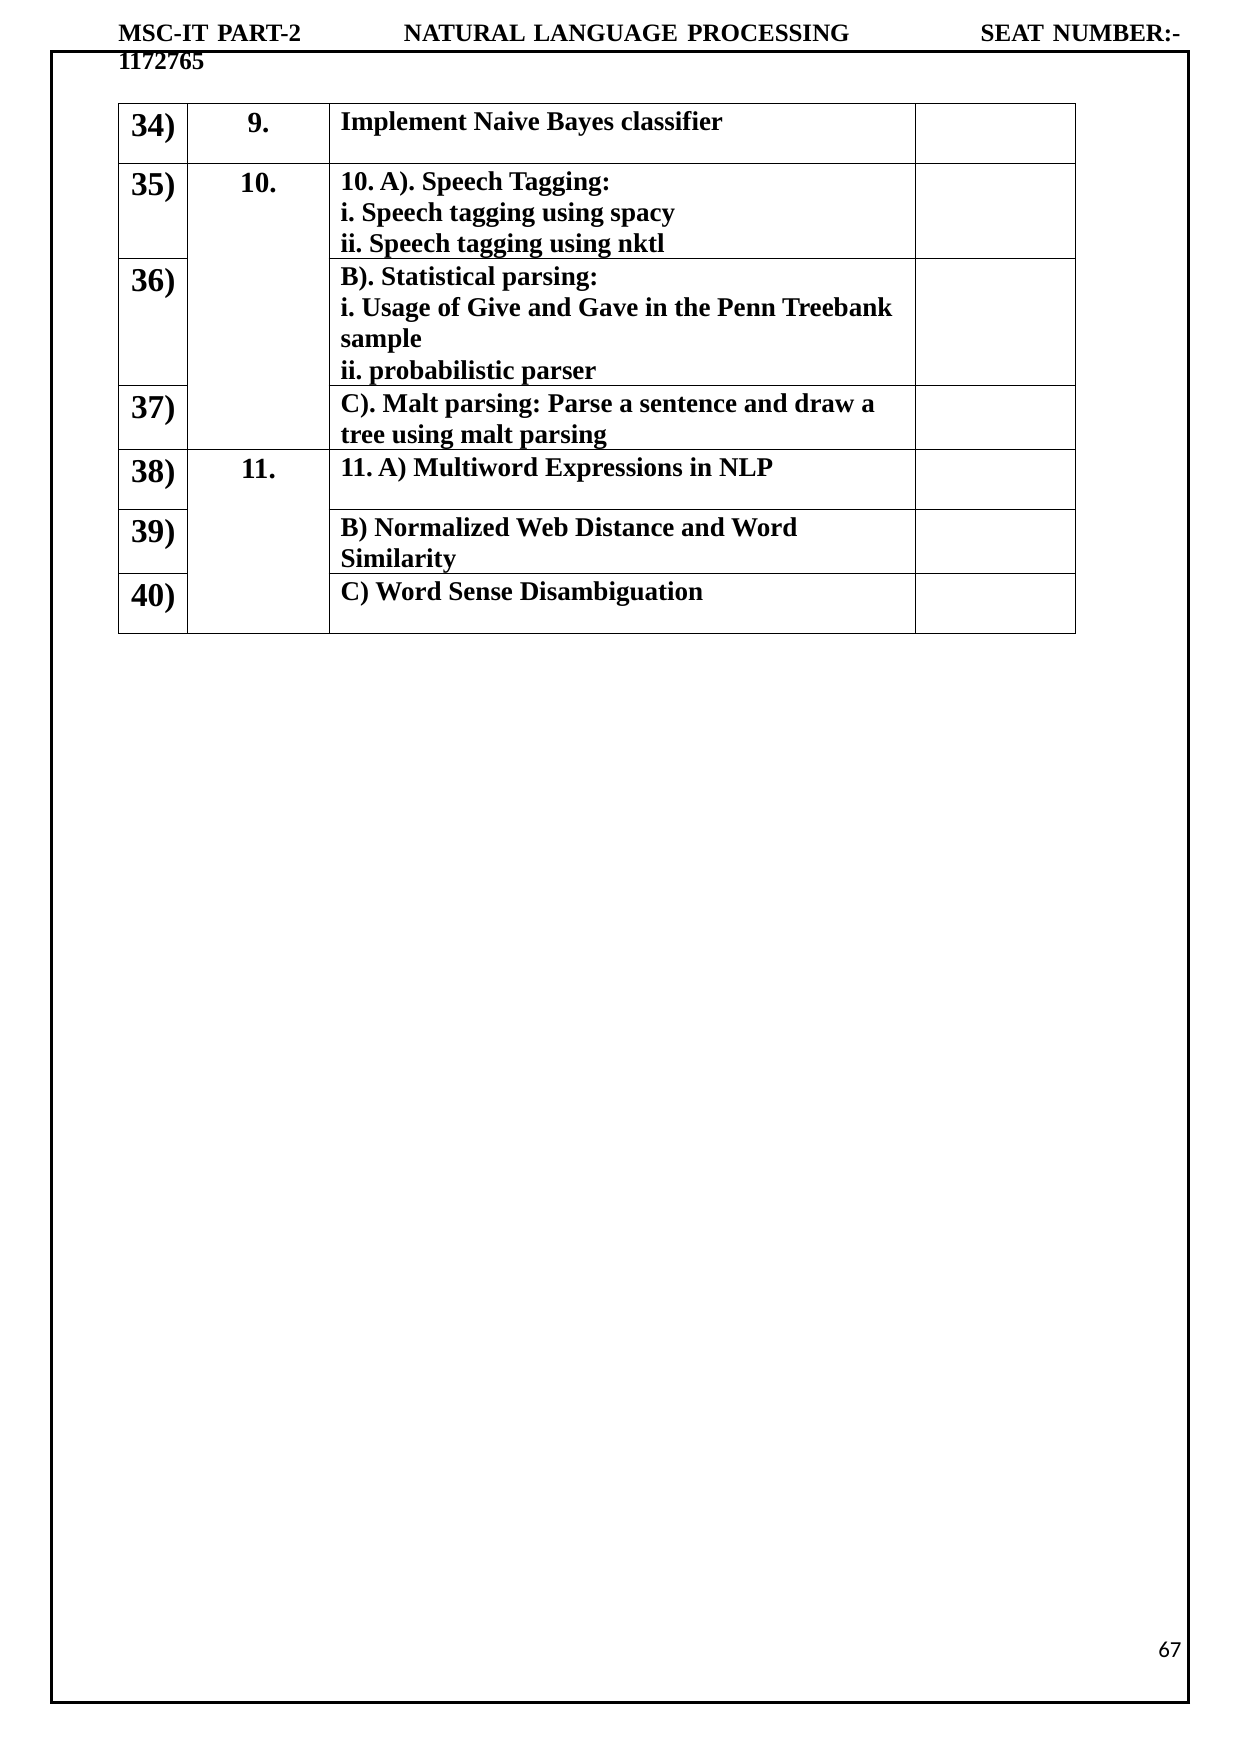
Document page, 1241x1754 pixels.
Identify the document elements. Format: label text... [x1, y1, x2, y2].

table_cell [916, 574, 1075, 632]
table_cell 36) [119, 259, 187, 385]
table_cell 11. [188, 450, 329, 632]
table_cell Implement Naive Bayes classifier [330, 104, 915, 162]
table_cell [916, 104, 1075, 162]
table_cell 11. A) Multiword Expressions in NLP [330, 450, 915, 509]
table_cell B) Normalized Web Distance and Word Similarity [330, 510, 915, 573]
table_cell 37) [119, 386, 187, 449]
table_cell C) Word Sense Disambiguation [330, 574, 915, 632]
table_cell C). Malt parsing: Parse a sentence and draw a tree using malt parsing [330, 386, 915, 449]
table_cell [916, 164, 1075, 258]
table_cell B). Statistical parsing: i. Usage of Give and Gave in the Penn Treebank sample ii. probabilistic parser [330, 259, 915, 385]
table_cell [916, 510, 1075, 573]
table_cell 9. [188, 104, 329, 162]
table_cell 39) [119, 510, 187, 573]
table_cell 35) [119, 164, 187, 258]
table_cell [916, 386, 1075, 449]
table_cell [916, 259, 1075, 385]
table_cell [916, 450, 1075, 509]
table_cell 40) [119, 574, 187, 632]
table_cell 38) [119, 450, 187, 509]
table_cell 34) [119, 104, 187, 162]
table_cell 10. A). Speech Tagging: i. Speech tagging using spacy ii. Speech tagging using nktl [330, 164, 915, 258]
table_cell 10. [188, 164, 329, 449]
